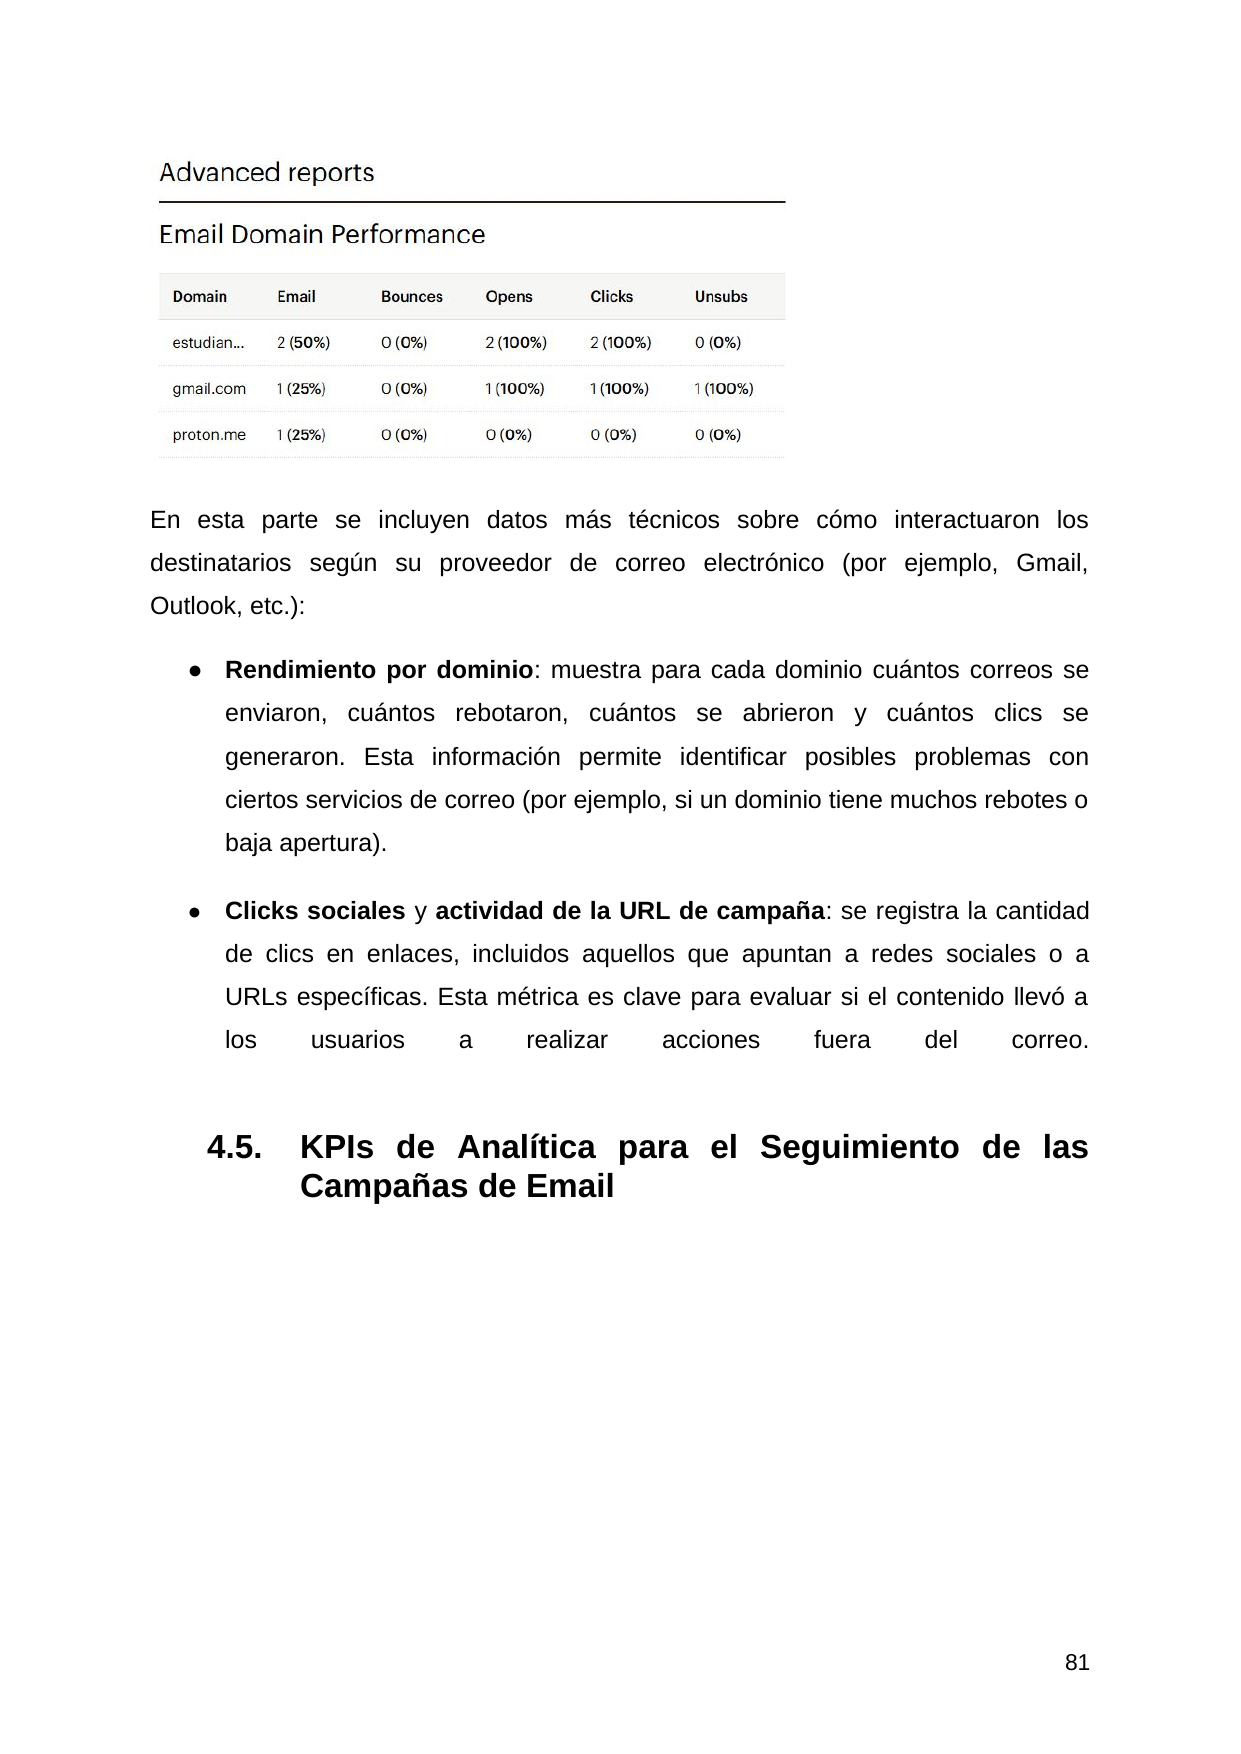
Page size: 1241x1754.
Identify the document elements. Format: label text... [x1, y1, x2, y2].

picture [150, 150, 814, 477]
subtitle KPIs de Analítica para el Seguimiento de las Campañas de Email [262, 1127, 1090, 1204]
list Clicks sociales y actividad de la URL de campaña: se registra la cantidad de clics en enlaces, incluidos aquellos que apuntan a redes sociales o a URLs específicas. Esta métrica es clave para evaluar si el contenido llevó a los usuarios a realizar acciones fuera del correo. [187, 896, 1090, 1093]
text En esta parte se incluyen datos más técnicos sobre cómo interactuaron los destinatarios según su proveedor de correo electrónico (por ejemplo, Gmail, Outlook, etc.): [150, 505, 1090, 620]
list Rendimiento por dominio: muestra para cada dominio cuántos correos se enviaron, cuántos rebotaron, cuántos se abrieron y cuántos clics se generaron. Esta información permite identificar posibles problemas con ciertos servicios de correo (por ejemplo, si un dominio tiene muchos rebotes o baja apertura). [187, 655, 1090, 856]
